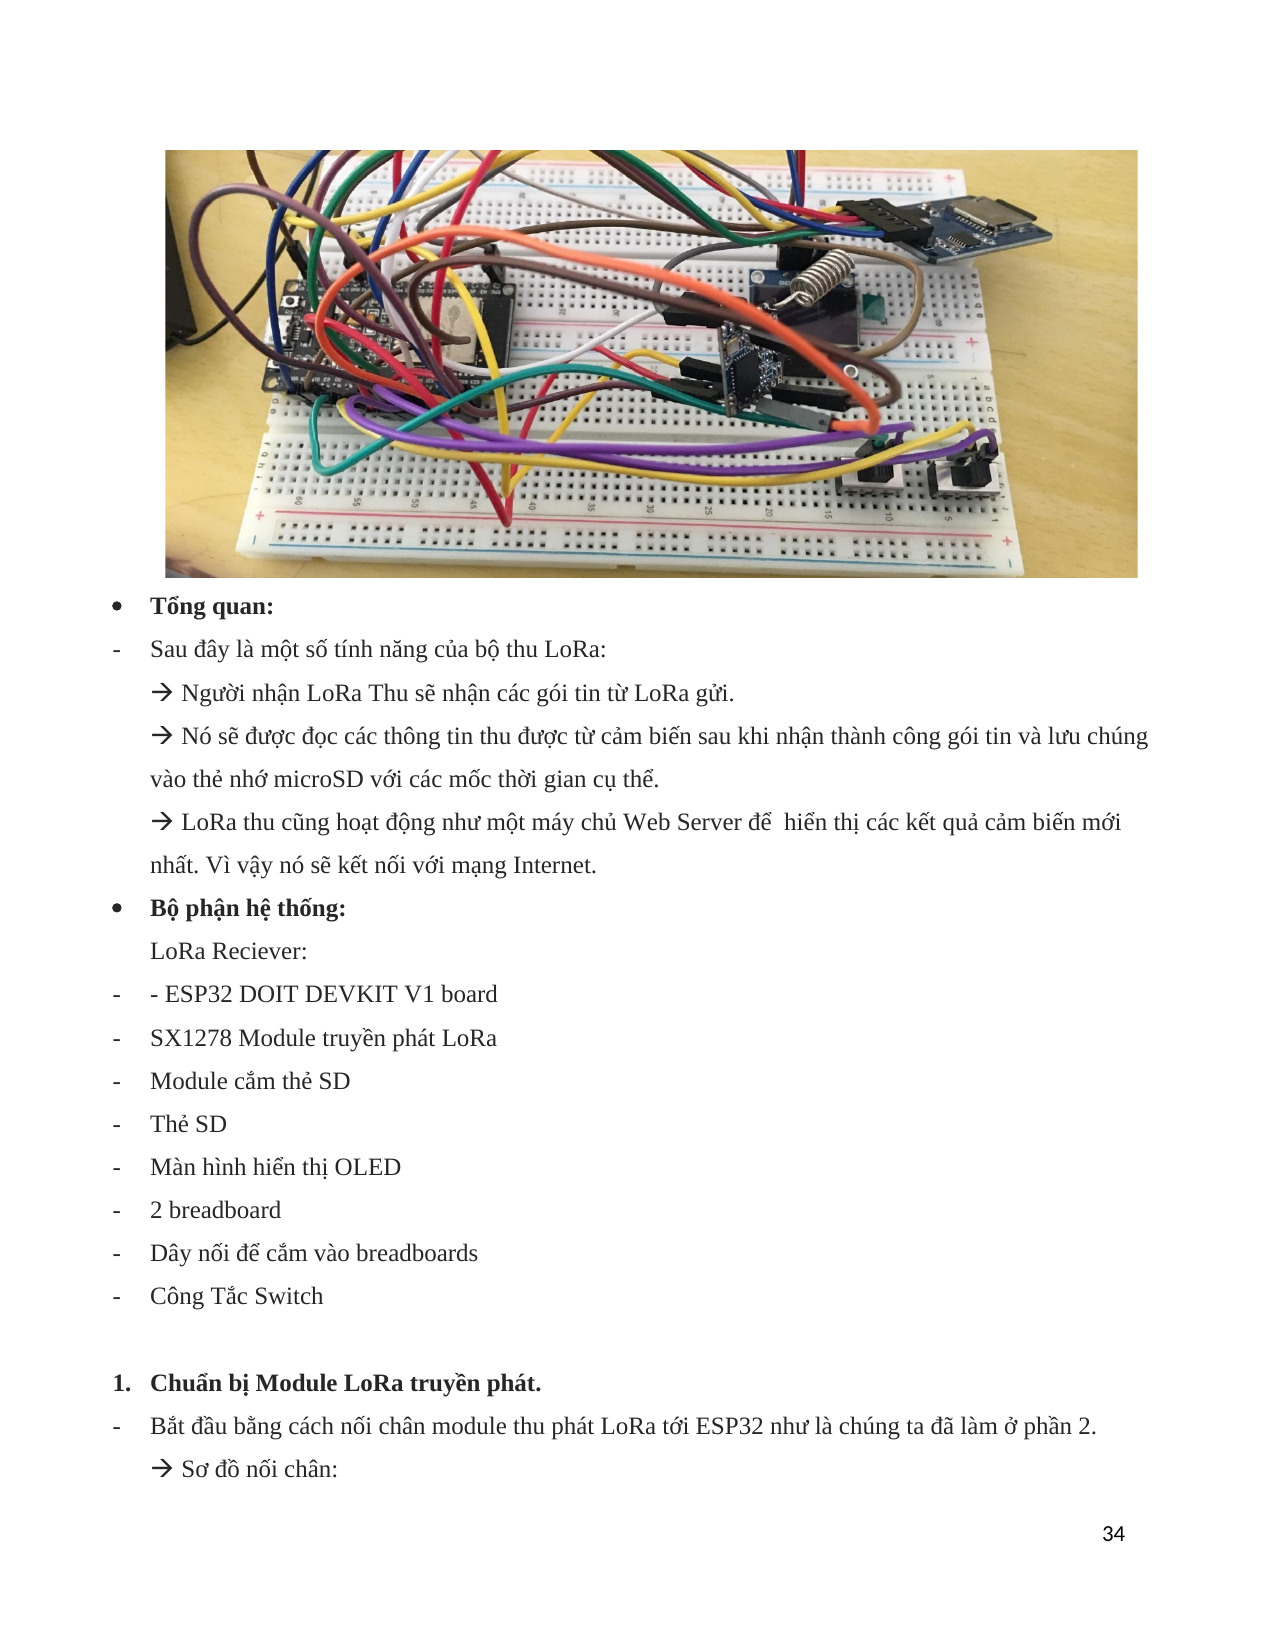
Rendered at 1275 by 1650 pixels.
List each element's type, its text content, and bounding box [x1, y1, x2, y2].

list 2 breadboard [112, 1195, 1153, 1224]
text Sơ đồ nối chân: [150, 1454, 1153, 1483]
list Thẻ SD [112, 1109, 1153, 1138]
list - ESP32 DOIT DEVKIT V1 board [112, 979, 1153, 1008]
list Bộ phận hệ thống: [112, 893, 1153, 922]
picture [165, 150, 1138, 578]
list Dây nối để cắm vào breadboards [112, 1238, 1153, 1267]
text Người nhận LoRa Thu sẽ nhận các gói tin từ LoRa gửi. [150, 678, 1153, 706]
list Tổng quan: [112, 591, 1153, 620]
list Module cắm thẻ SD [112, 1066, 1153, 1094]
list LoRa Reciever: [150, 936, 1153, 965]
list Bắt đầu bằng cách nối chân module thu phát LoRa tới ESP32 như là chúng ta đã làm ở phần 2. [112, 1411, 1153, 1439]
text LoRa thu cũng hoạt động như một máy chủ Web Server để hiển thị các kết quả cảm biến mới nhất. Vì vậy nó sẽ kết nối với mạng Internet. [150, 807, 1153, 879]
list Chuẩn bị Module LoRa truyền phát. [112, 1368, 1153, 1396]
list Công Tắc Switch [112, 1281, 1153, 1310]
list SX1278 Module truyền phát LoRa [112, 1023, 1153, 1051]
list Sau đây là một số tính năng của bộ thu LoRa: [112, 634, 1153, 663]
list Màn hình hiển thị OLED [112, 1152, 1153, 1181]
text Nó sẽ được đọc các thông tin thu được từ cảm biến sau khi nhận thành công gói tin và lưu chúng vào thẻ nhớ microSD với các mốc thời gian cụ thể. [150, 721, 1153, 793]
